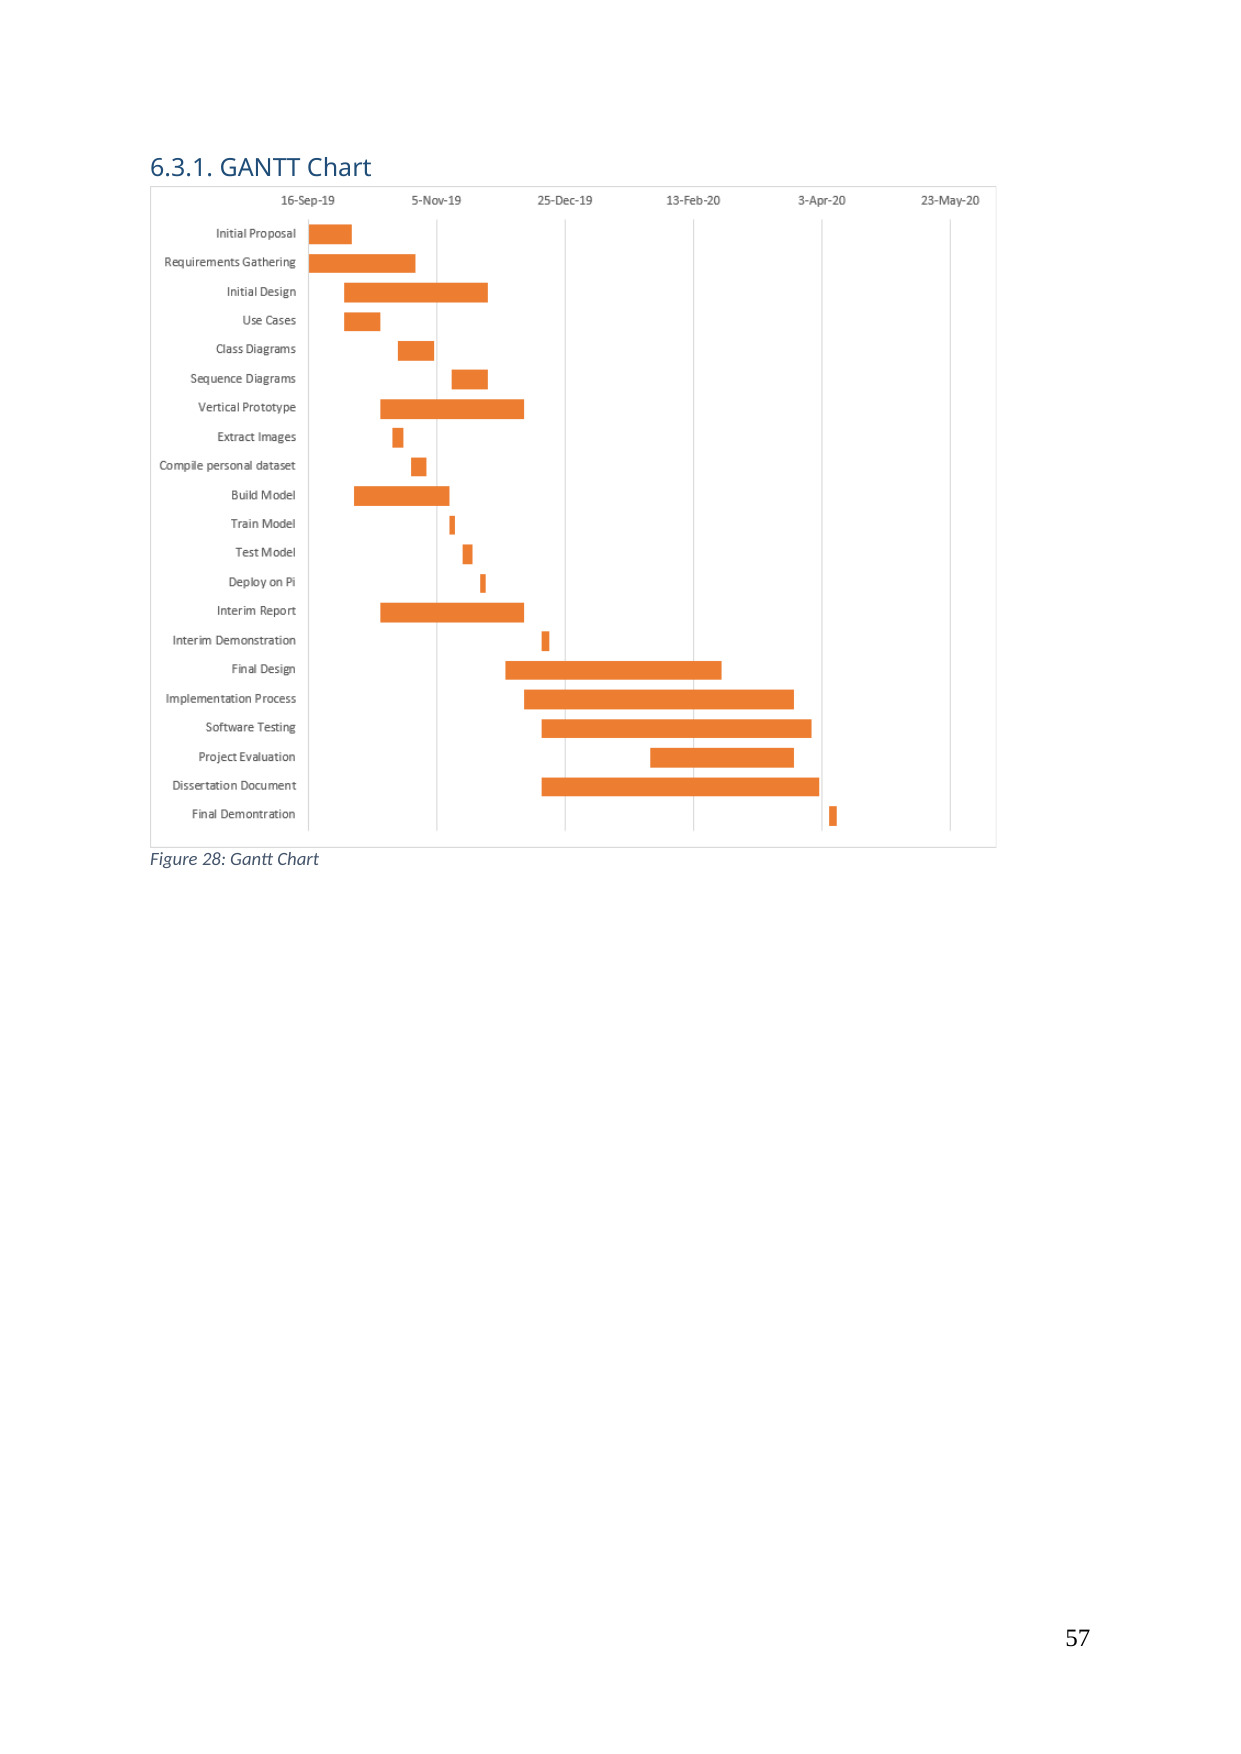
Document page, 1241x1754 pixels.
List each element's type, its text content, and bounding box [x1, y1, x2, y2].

subtitle 6.3.1. GANTT Chart [150, 150, 1090, 184]
text Figure 28: Gantt Chart [150, 847, 1090, 870]
picture [150, 186, 997, 848]
